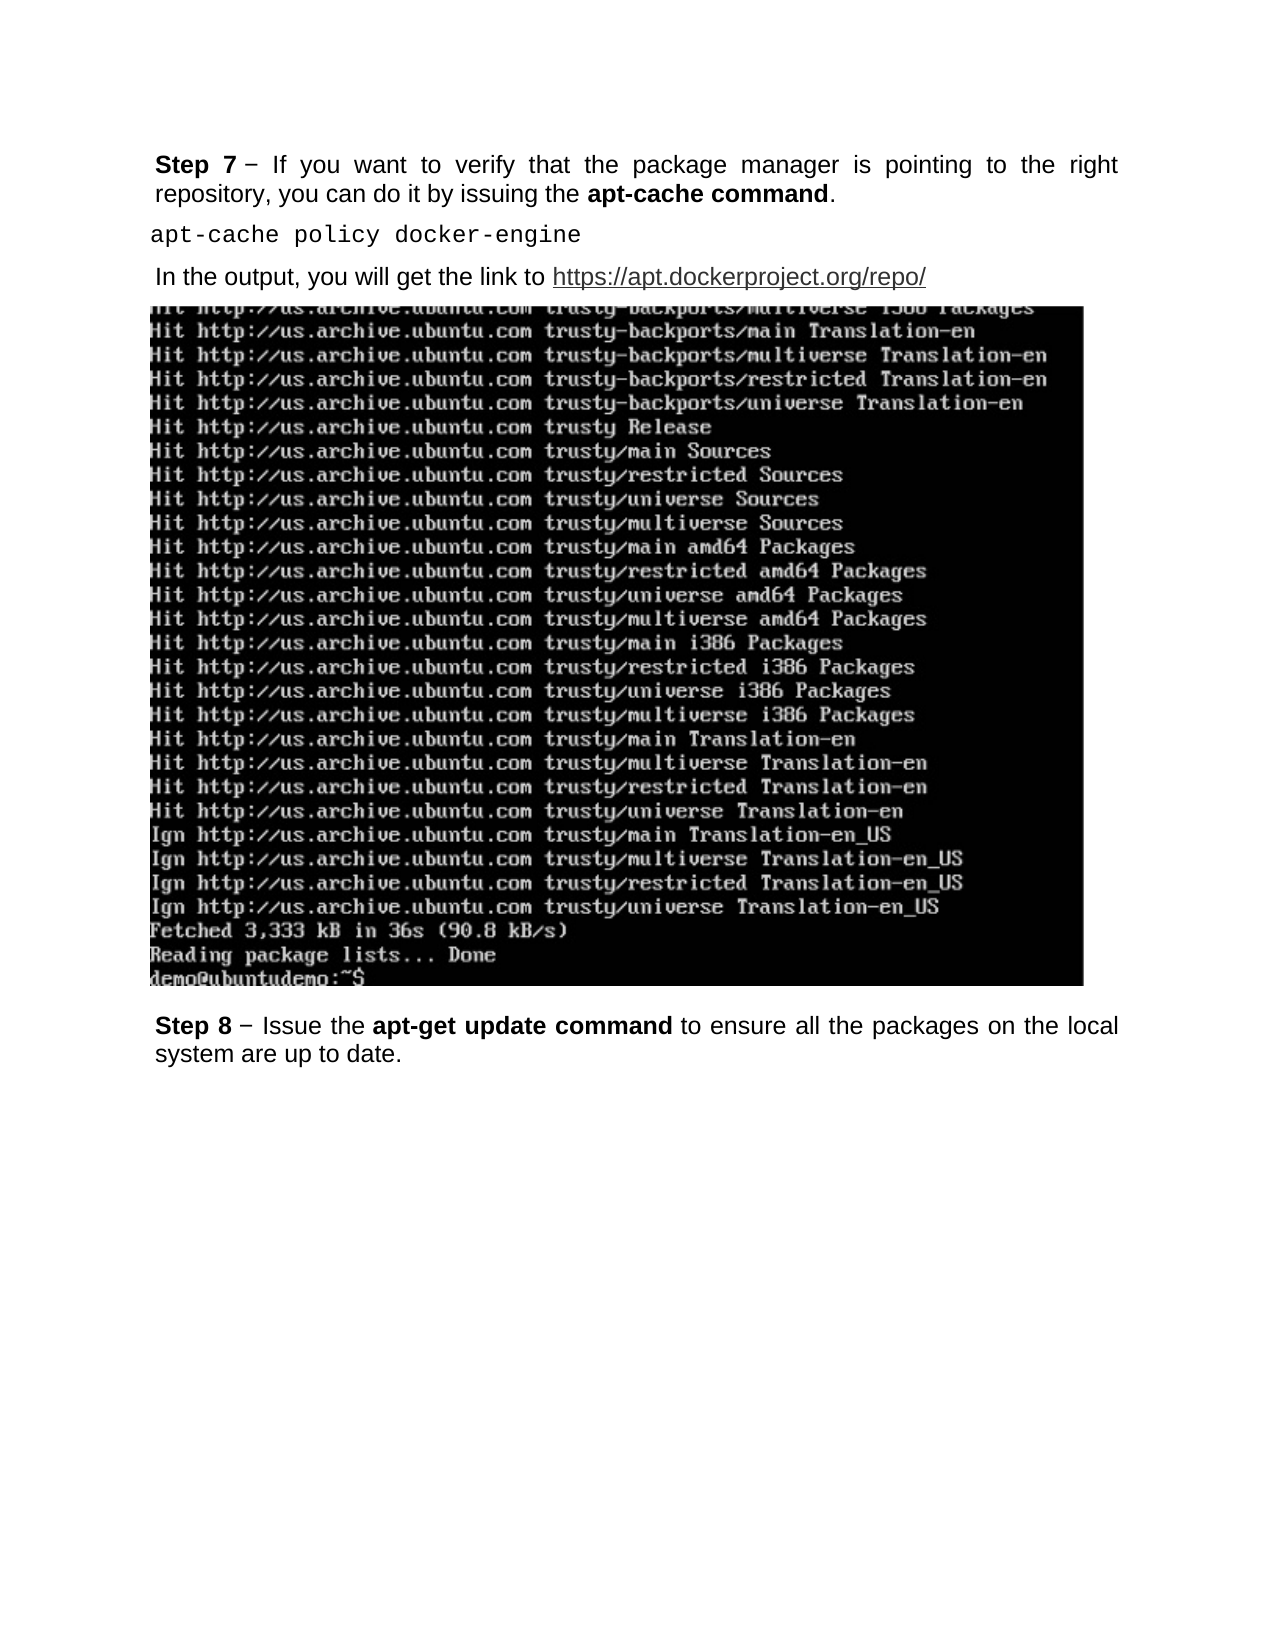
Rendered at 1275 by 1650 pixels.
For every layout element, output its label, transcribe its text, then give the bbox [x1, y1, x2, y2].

text apt-cache policy docker-engine [150, 222, 1125, 250]
text Step 8 − Issue the apt-get update command to ensure all the packages on the local system are up to date. [155, 1011, 1120, 1068]
text In the output, you will get the link to https://apt.dockerproject.org/repo/ [155, 262, 1120, 291]
text Step 7 − If you want to verify that the package manager is pointing to the right repository, you can do it by issuing the apt-cache command. [155, 150, 1120, 207]
picture [150, 306, 1084, 986]
